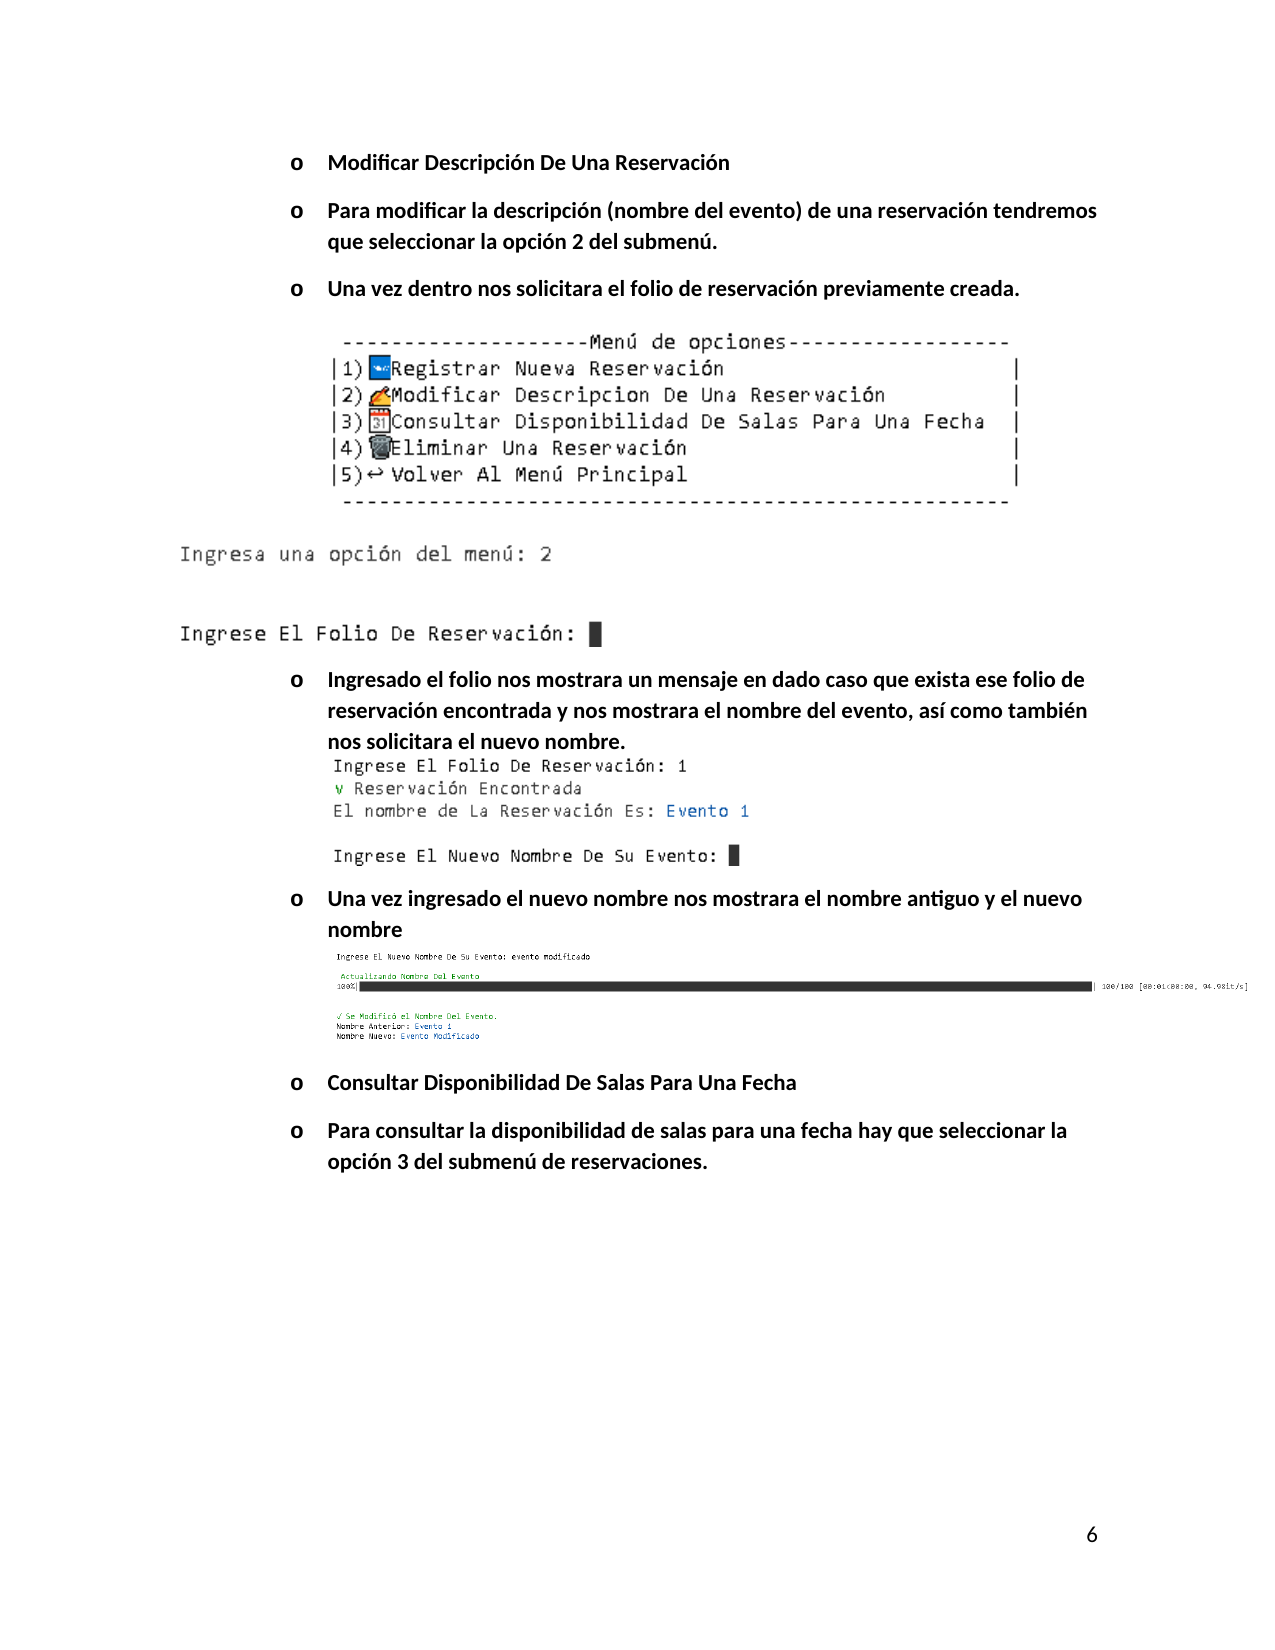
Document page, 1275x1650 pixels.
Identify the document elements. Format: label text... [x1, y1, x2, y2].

list Consultar Disponibilidad De Salas Para Una Fecha [290, 1068, 1098, 1097]
list Para modificar la descripción (nombre del evento) de una reservación tendremos que seleccionar la opción 2 del submenú. [290, 196, 1098, 255]
list Para consultar la disponibilidad de salas para una fecha hay que seleccionar la opción 3 del submenú de reservaciones. [290, 1116, 1098, 1175]
picture [177, 322, 1098, 647]
picture [327, 757, 1248, 866]
list Una vez dentro nos solicitara el folio de reservación previamente creada. [290, 274, 1098, 303]
list Modificar Descripción De Una Reservación [290, 148, 1098, 177]
picture [327, 945, 1248, 1049]
